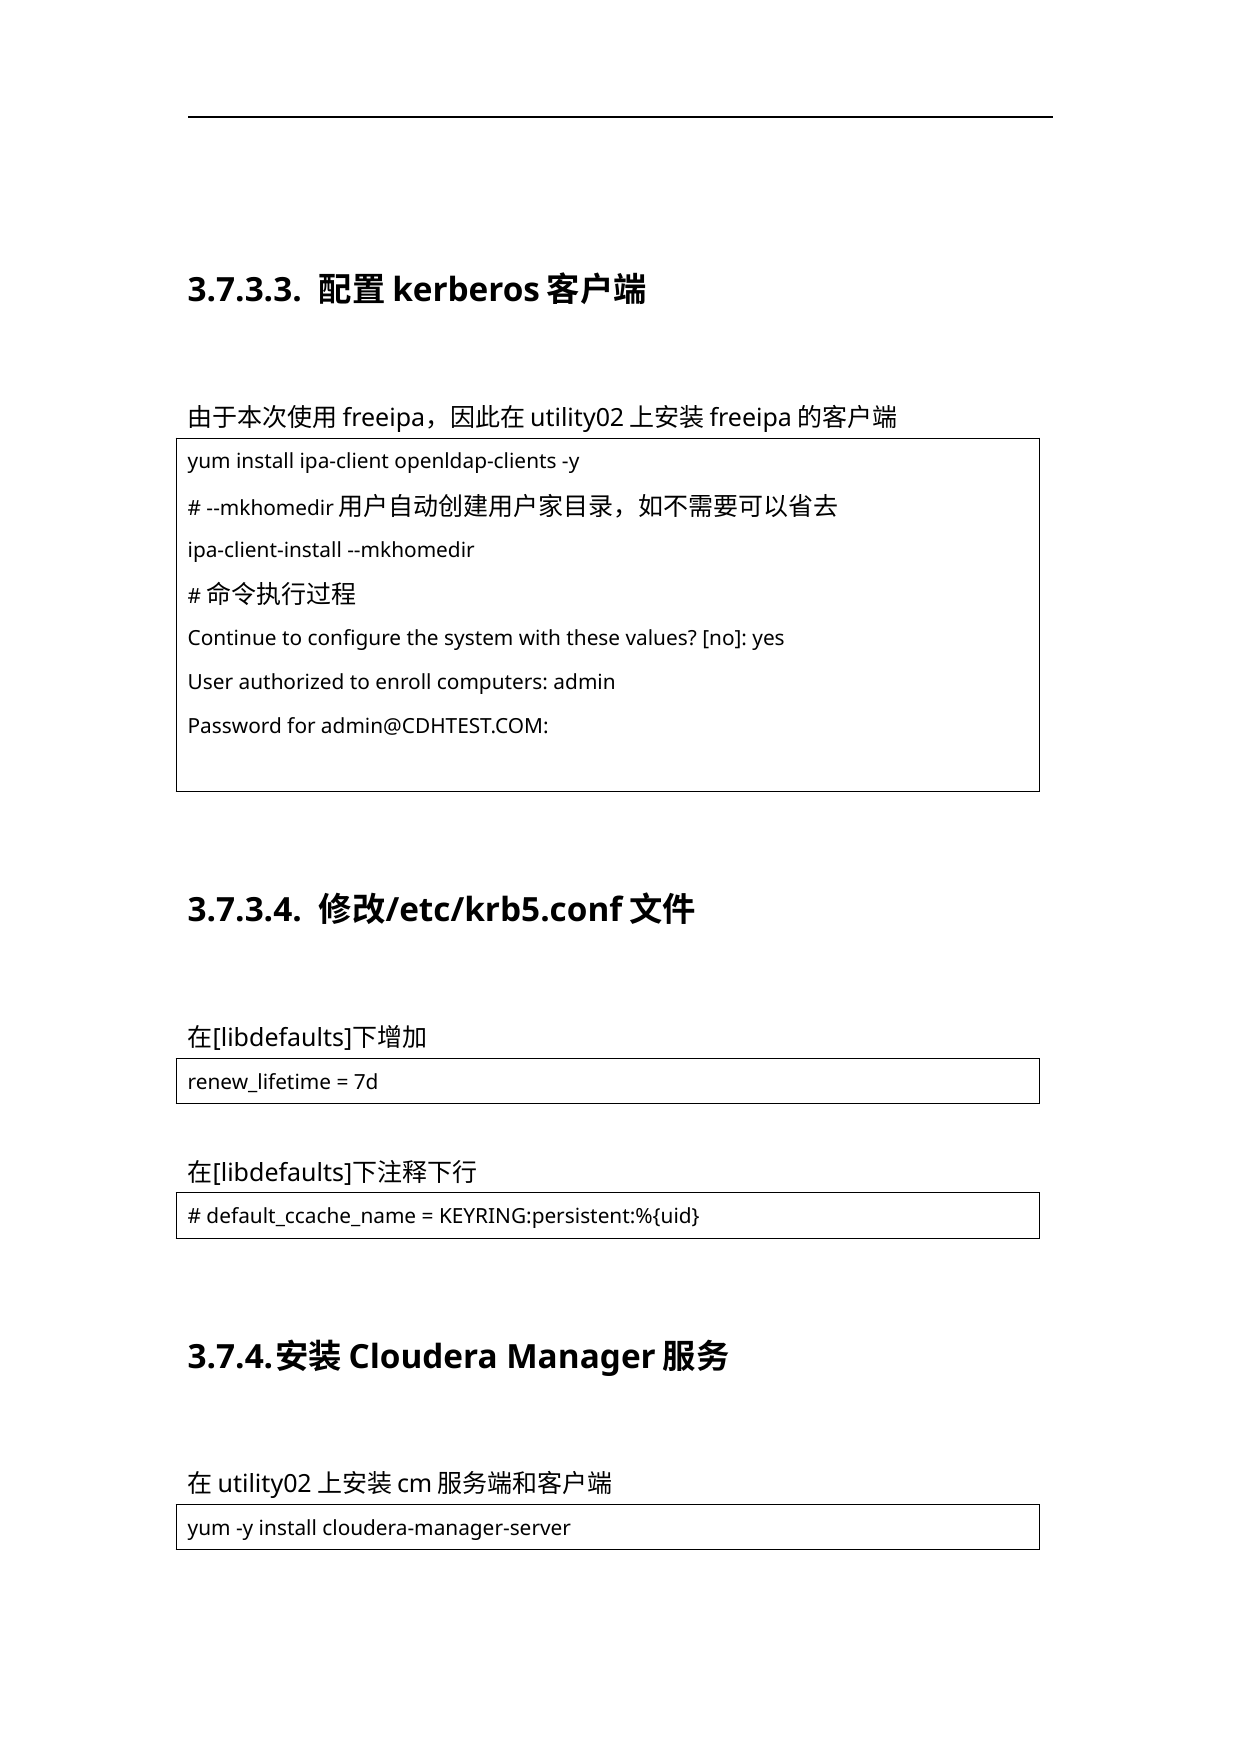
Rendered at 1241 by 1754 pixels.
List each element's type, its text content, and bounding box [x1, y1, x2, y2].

table_header # default_ccache_name = KEYRING:persistent:%{uid} [177, 1193, 1039, 1237]
subtitle 配置kerberos客户端 [187, 243, 1053, 331]
text 在utility02上安装cm服务端和客户端 [187, 1460, 1053, 1504]
table_header yum install ipa-client openldap-clients -y # --mkhomedir用户自动创建用户家目录，如不需要可以省去 ipa-client-install --mkhomedir # 命令执行过程 Continue to configure the system with these values? [no]: yes User authorized to enroll computers: admin Password for admin@CDHTEST.COM: [177, 439, 1039, 791]
subtitle 修改/etc/krb5.conf文件 [187, 863, 1053, 952]
text 由于本次使用freeipa，因此在utility02上安装freeipa的客户端 [187, 394, 1053, 438]
subtitle 安装Cloudera Manager服务 [187, 1309, 1053, 1398]
table_header yum -y install cloudera-manager-server [177, 1505, 1039, 1549]
table_header renew_lifetime = 7d [177, 1059, 1039, 1103]
text 在[libdefaults]下注释下行 [187, 1148, 1053, 1192]
text 在[libdefaults]下增加 [187, 1014, 1053, 1058]
